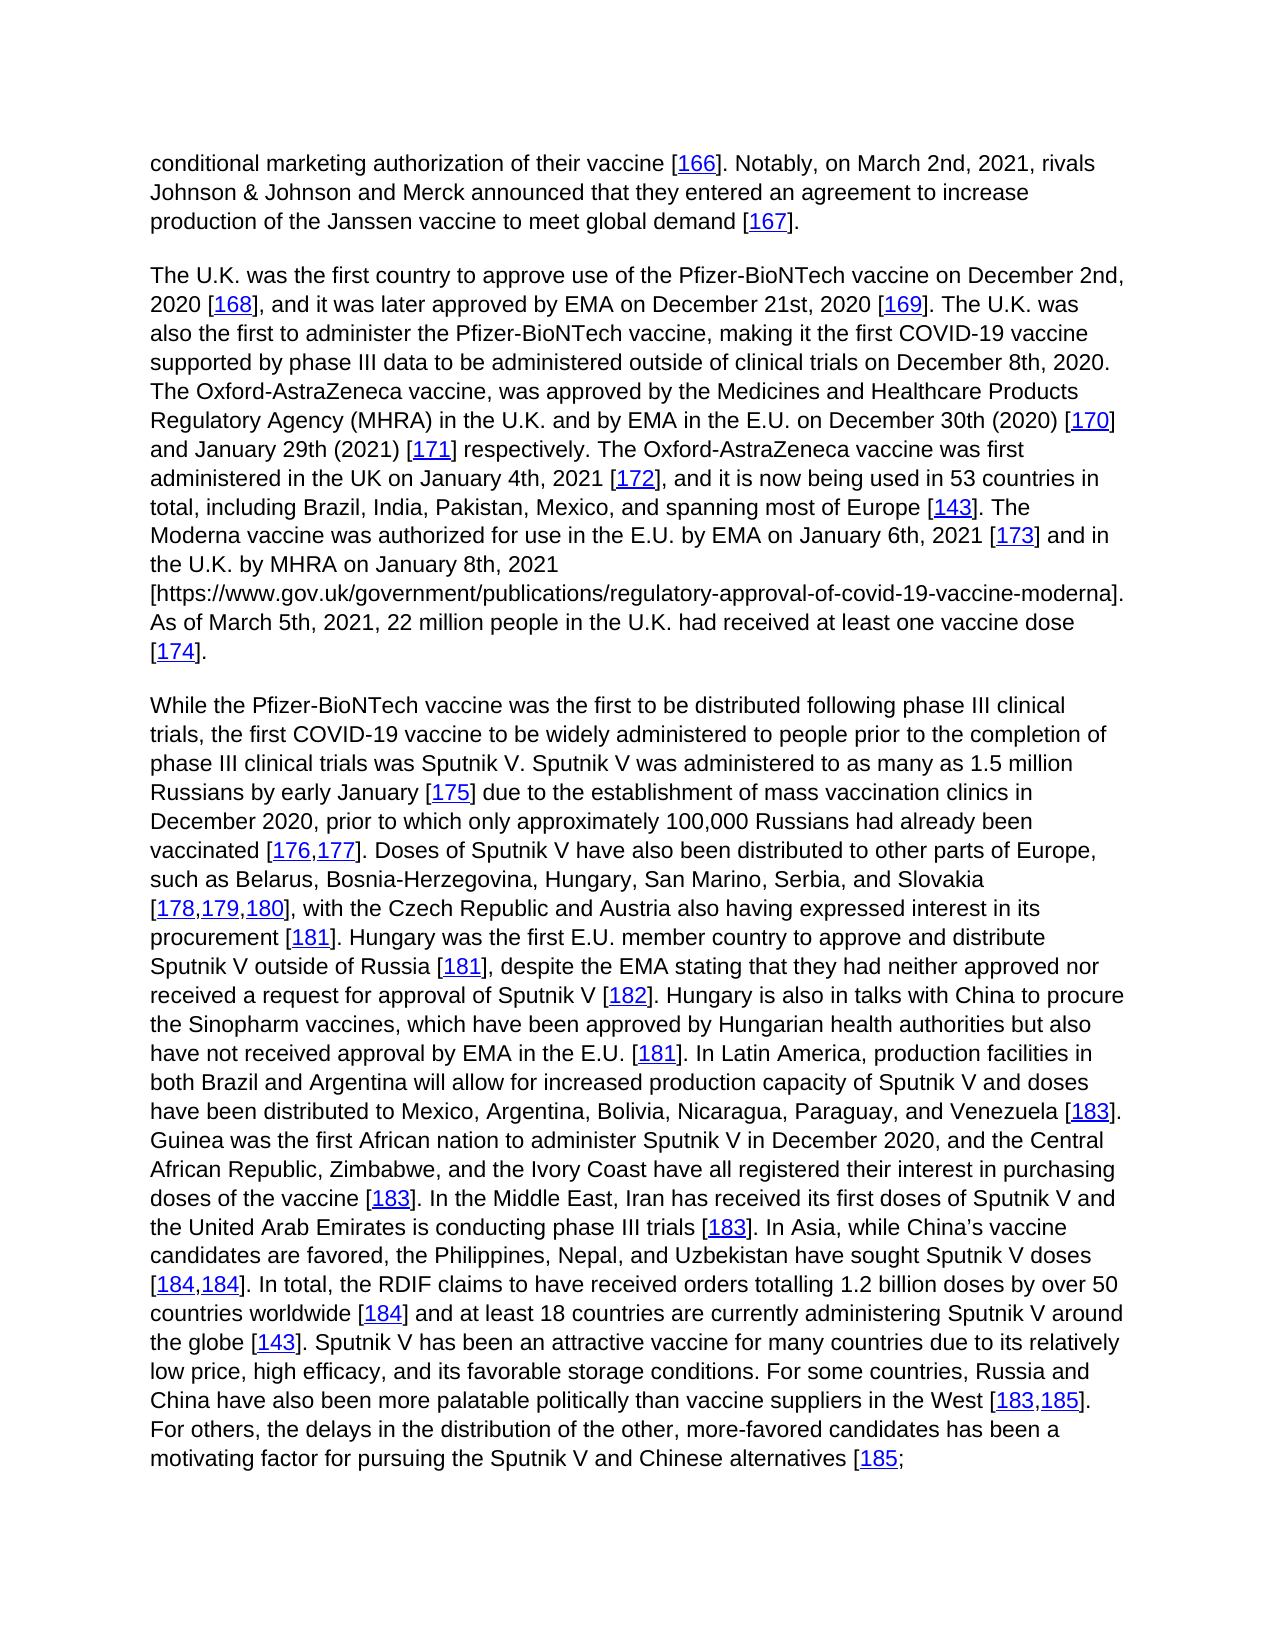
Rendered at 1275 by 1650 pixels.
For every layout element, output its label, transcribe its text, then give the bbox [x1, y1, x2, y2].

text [150, 692, 1125, 1472]
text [150, 150, 1125, 234]
text The U.K. was the first country to approve use of the Pfizer-BioNTech vaccine on December 2nd, 2020 [168], and it was later approved by EMA on December 21st, 2020 [169]. The U.K. was also the first to administer the Pfizer-BioNTech vaccine, making it the first COVID-19 vaccine supported by phase III data to be administered outside of clinical trials on December 8th, 2020. The Oxford-AstraZeneca vaccine, was approved by the Medicines and Healthcare Products Regulatory Agency (MHRA) in the U.K. and by EMA in the E.U. on December 30th (2020) [170] and January 29th (2021) [171] respectively. The Oxford-AstraZeneca vaccine was first administered in the UK on January 4th, 2021 [172], and it is now being used in 53 countries in total, including Brazil, India, Pakistan, Mexico, and spanning most of Europe [143]. The Moderna vaccine was authorized for use in the E.U. by EMA on January 6th, 2021 [173] and in the U.K. by MHRA on January 8th, 2021 [https://www.gov.uk/government/publications/regulatory-approval-of-covid-19-vaccine-moderna]. As of March 5th, 2021, 22 million people in the U.K. had received at least one vaccine dose [174]. [150, 262, 1125, 665]
